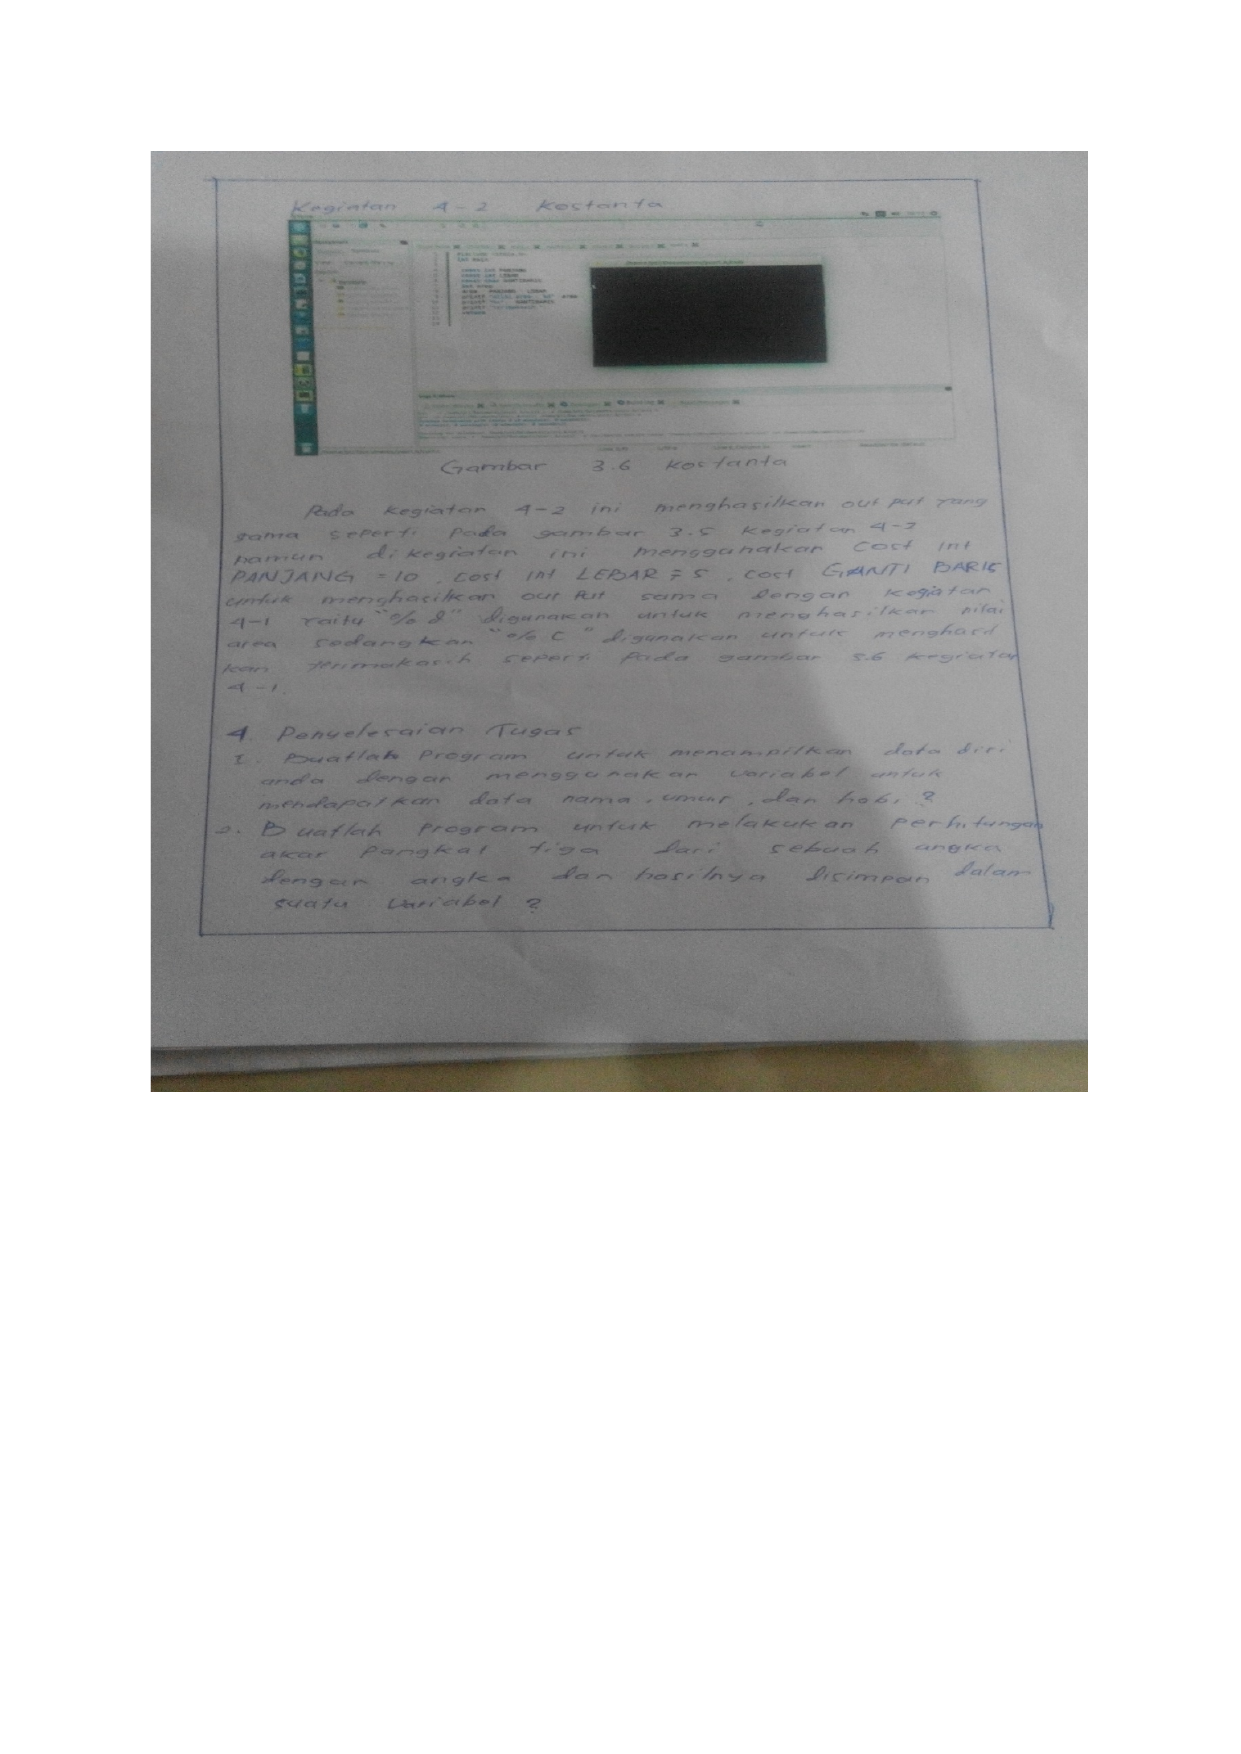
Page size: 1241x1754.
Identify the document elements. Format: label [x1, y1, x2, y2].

picture [151, 151, 1088, 1091]
